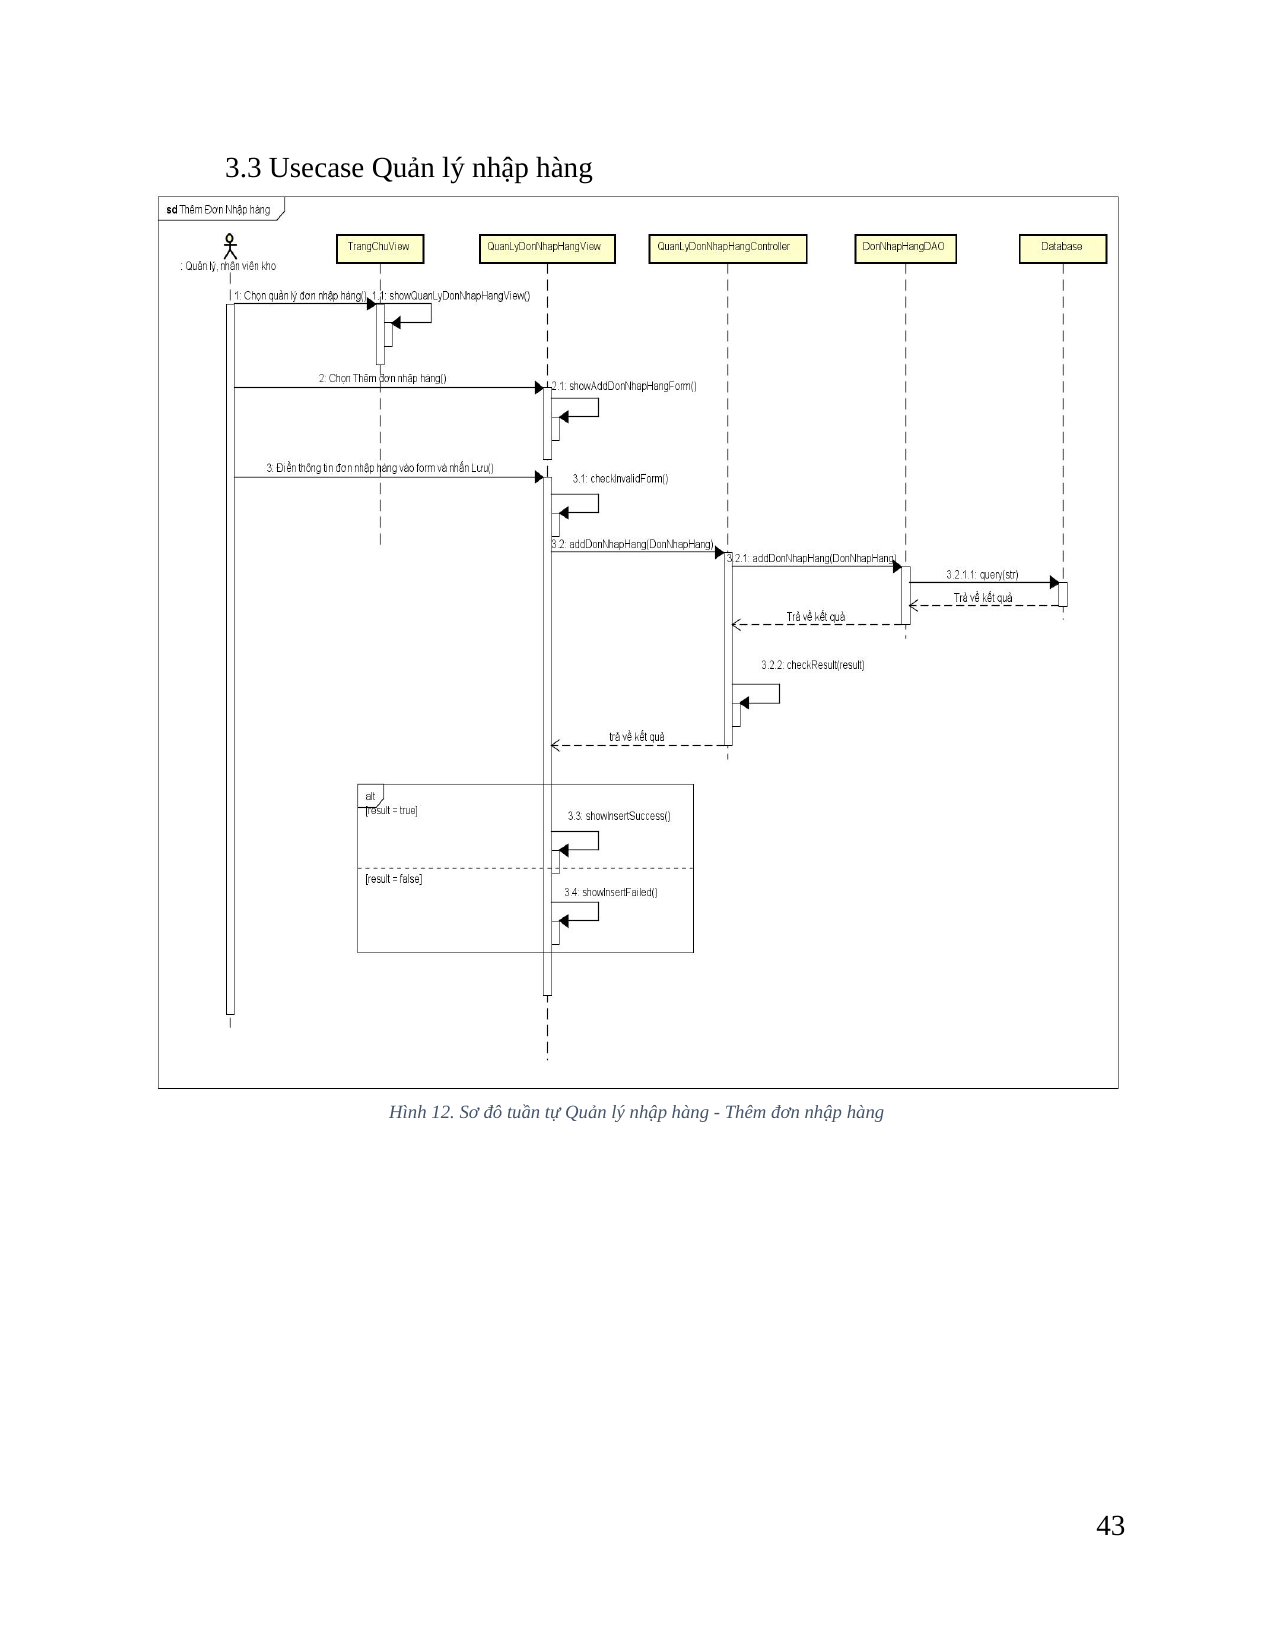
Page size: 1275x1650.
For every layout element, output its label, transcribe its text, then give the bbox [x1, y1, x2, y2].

text 3.3 Usecase Quản lý nhập hàng [150, 150, 1125, 183]
picture [150, 187, 1125, 1097]
